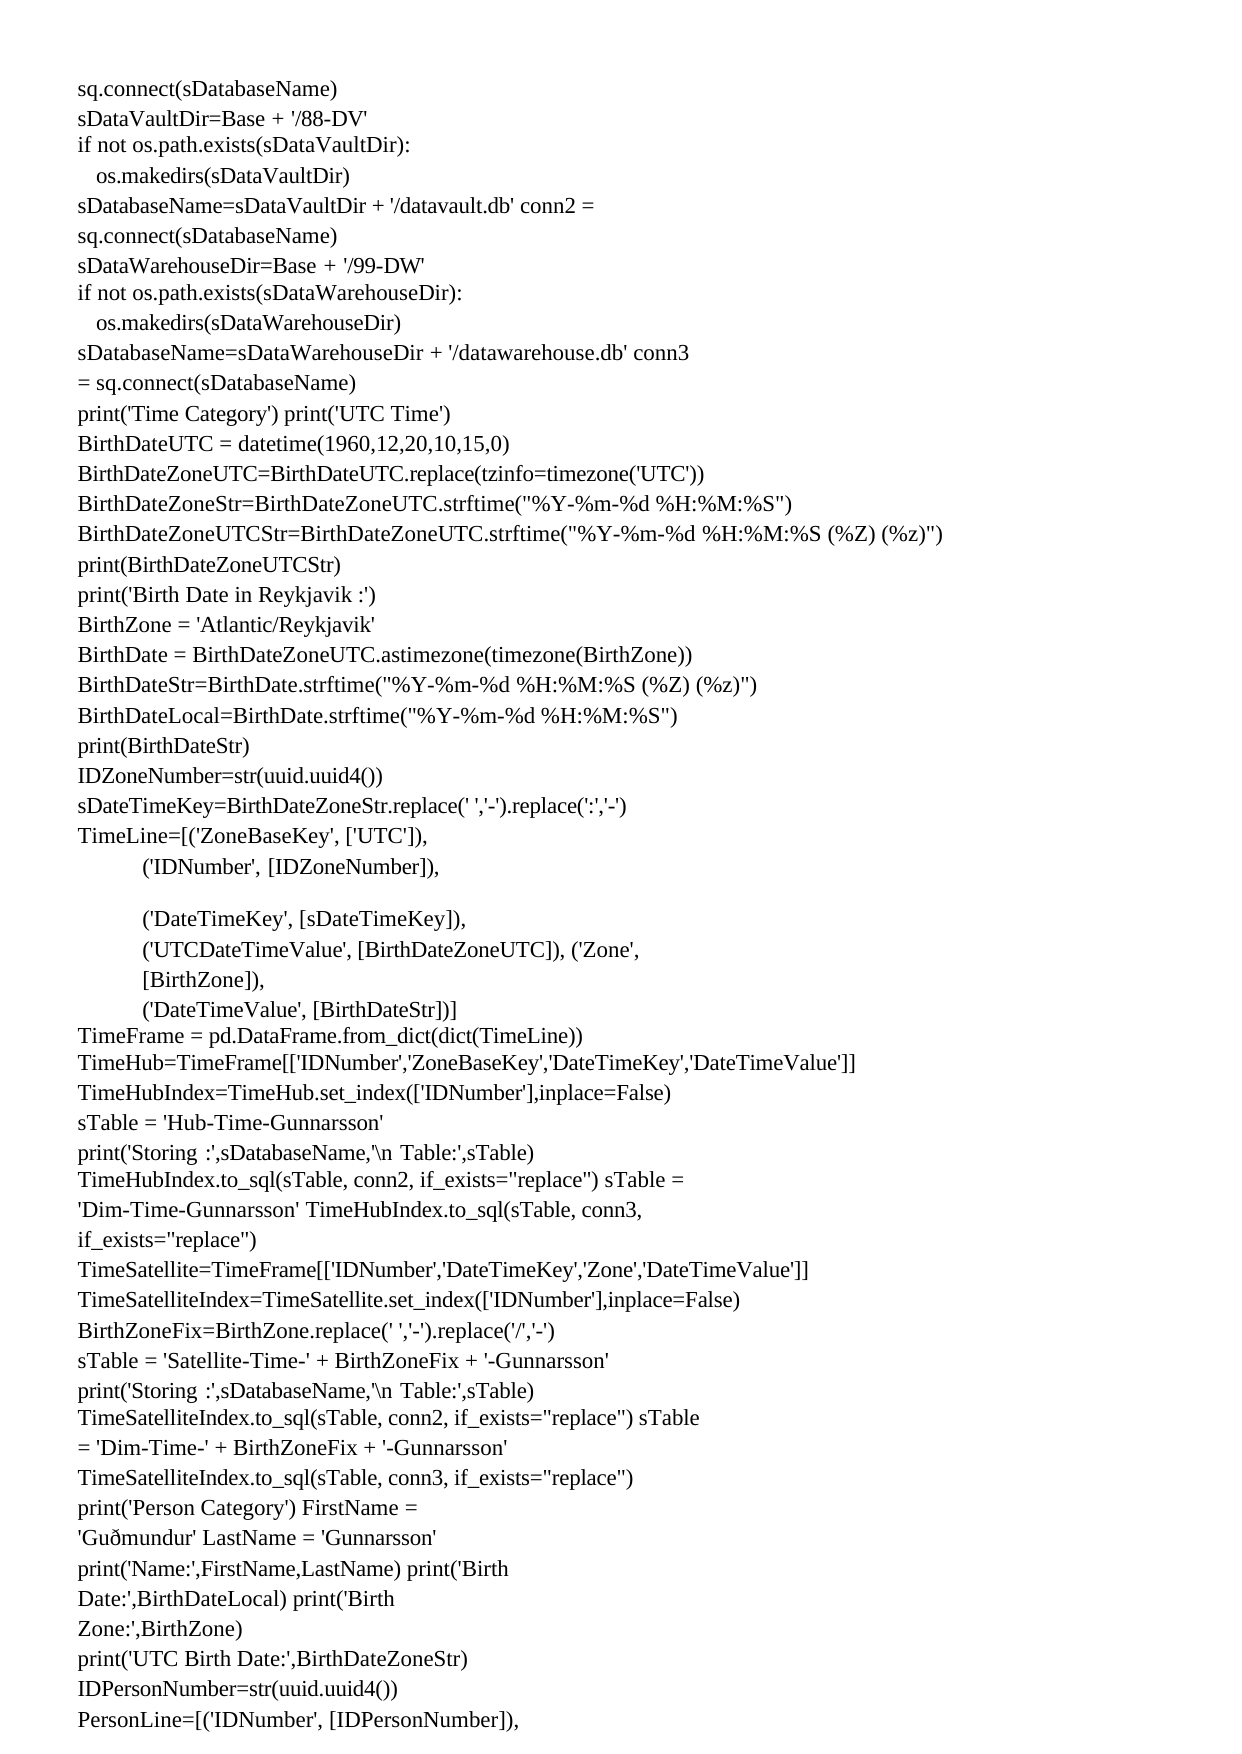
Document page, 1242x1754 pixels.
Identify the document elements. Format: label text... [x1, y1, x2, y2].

text print('Birth Date in Reykjavik :') [77, 581, 495, 607]
text print('Storing :',sDatabaseName,'\n Table:',sTable) [77, 1139, 1167, 1166]
text TimeHubIndex.to_sql(sTable, conn2, if_exists="replace") sTable = 'Dim-Time-Gunnarsson' TimeHubIndex.to_sql(sTable, conn3, if_exists="replace") [77, 1166, 703, 1252]
text IDZoneNumber=str(uuid.uuid4()) sDateTimeKey=BirthDateZoneStr.replace(' ','-').replace(':','-') TimeLine=[('ZoneBaseKey', ['UTC']), [77, 762, 708, 849]
text ('DateTimeKey', [sDateTimeKey]), ('UTCDateTimeValue', [BirthDateZoneUTC]), ('Zone', [BirthZone]), [142, 905, 667, 992]
text TimeFrame = pd.DataFrame.from_dict(dict(TimeLine)) [77, 1022, 1167, 1049]
text sDatabaseName=sDataWarehouseDir + '/datawarehouse.db' conn3 = sq.connect(sDatabaseName) [77, 339, 703, 396]
text BirthZone = 'Atlantic/Reykjavik' [77, 611, 495, 637]
text sDataWarehouseDir=Base + '/99-DW' [77, 252, 1167, 279]
text print('Time Category') print('UTC Time') [77, 399, 480, 426]
text BirthDate = BirthDateZoneUTC.astimezone(timezone(BirthZone)) BirthDateStr=BirthDate.strftime("%Y-%m-%d %H:%M:%S (%Z) (%z)") BirthDateLocal=BirthDate.strftime("%Y-%m-%d %H:%M:%S") print(BirthDateStr) [77, 641, 767, 758]
text if not os.path.exists(sDataWarehouseDir): os.makedirs(sDataWarehouseDir) [77, 279, 560, 335]
text BirthDateUTC = datetime(1960,12,20,10,15,0) BirthDateZoneUTC=BirthDateUTC.replace(tzinfo=timezone('UTC')) BirthDateZoneStr=BirthDateZoneUTC.strftime("%Y-%m-%d %H:%M:%S") BirthDateZoneUTCStr=BirthDateZoneUTC.strftime("%Y-%m-%d %H:%M:%S (%Z) (%z)") [77, 430, 1005, 547]
text BirthZoneFix=BirthZone.replace(' ','-').replace('/','-') [77, 1317, 667, 1343]
text if not os.path.exists(sDataVaultDir): os.makedirs(sDataVaultDir) [77, 132, 513, 188]
text print('UTC Birth Date:',BirthDateZoneStr) [77, 1645, 708, 1672]
text TimeSatellite=TimeFrame[['IDNumber','DateTimeKey','Zone','DateTimeValue']] TimeSatelliteIndex=TimeSatellite.set_index(['IDNumber'],inplace=False) [77, 1256, 1167, 1313]
text IDPersonNumber=str(uuid.uuid4()) PersonLine=[('IDNumber', [IDPersonNumber]), [77, 1675, 597, 1732]
text sTable = 'Satellite-Time-' + BirthZoneFix + '-Gunnarsson' [77, 1347, 667, 1373]
text TimeSatelliteIndex.to_sql(sTable, conn2, if_exists="replace") sTable = 'Dim-Time-' + BirthZoneFix + '-Gunnarsson' TimeSatelliteIndex.to_sql(sTable, conn3, if_exists="replace") [77, 1403, 708, 1490]
text sTable = 'Hub-Time-Gunnarsson' [77, 1109, 708, 1136]
text print(BirthDateZoneUTCStr) [77, 551, 912, 577]
text TimeHub=TimeFrame[['IDNumber','ZoneBaseKey','DateTimeKey','DateTimeValue']] TimeHubIndex=TimeHub.set_index(['IDNumber'],inplace=False) [77, 1049, 1167, 1105]
text sDatabaseName=sDataVaultDir + '/datavault.db' conn2 = sq.connect(sDatabaseName) [77, 192, 622, 248]
text print('Storing :',sDatabaseName,'\n Table:',sTable) [77, 1377, 1167, 1403]
text print('Person Category') FirstName = 'Guðmundur' LastName = 'Gunnarsson' [77, 1494, 480, 1551]
text print('Name:',FirstName,LastName) print('Birth Date:',BirthDateLocal) print('Birth Zone:',BirthZone) [77, 1554, 513, 1641]
text ('IDNumber', [IDZoneNumber]), [142, 853, 1167, 879]
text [77, 75, 622, 101]
text ('DateTimeValue', [BirthDateStr])] [142, 996, 1167, 1022]
text sDataVaultDir=Base + '/88-DV' [77, 105, 1167, 132]
